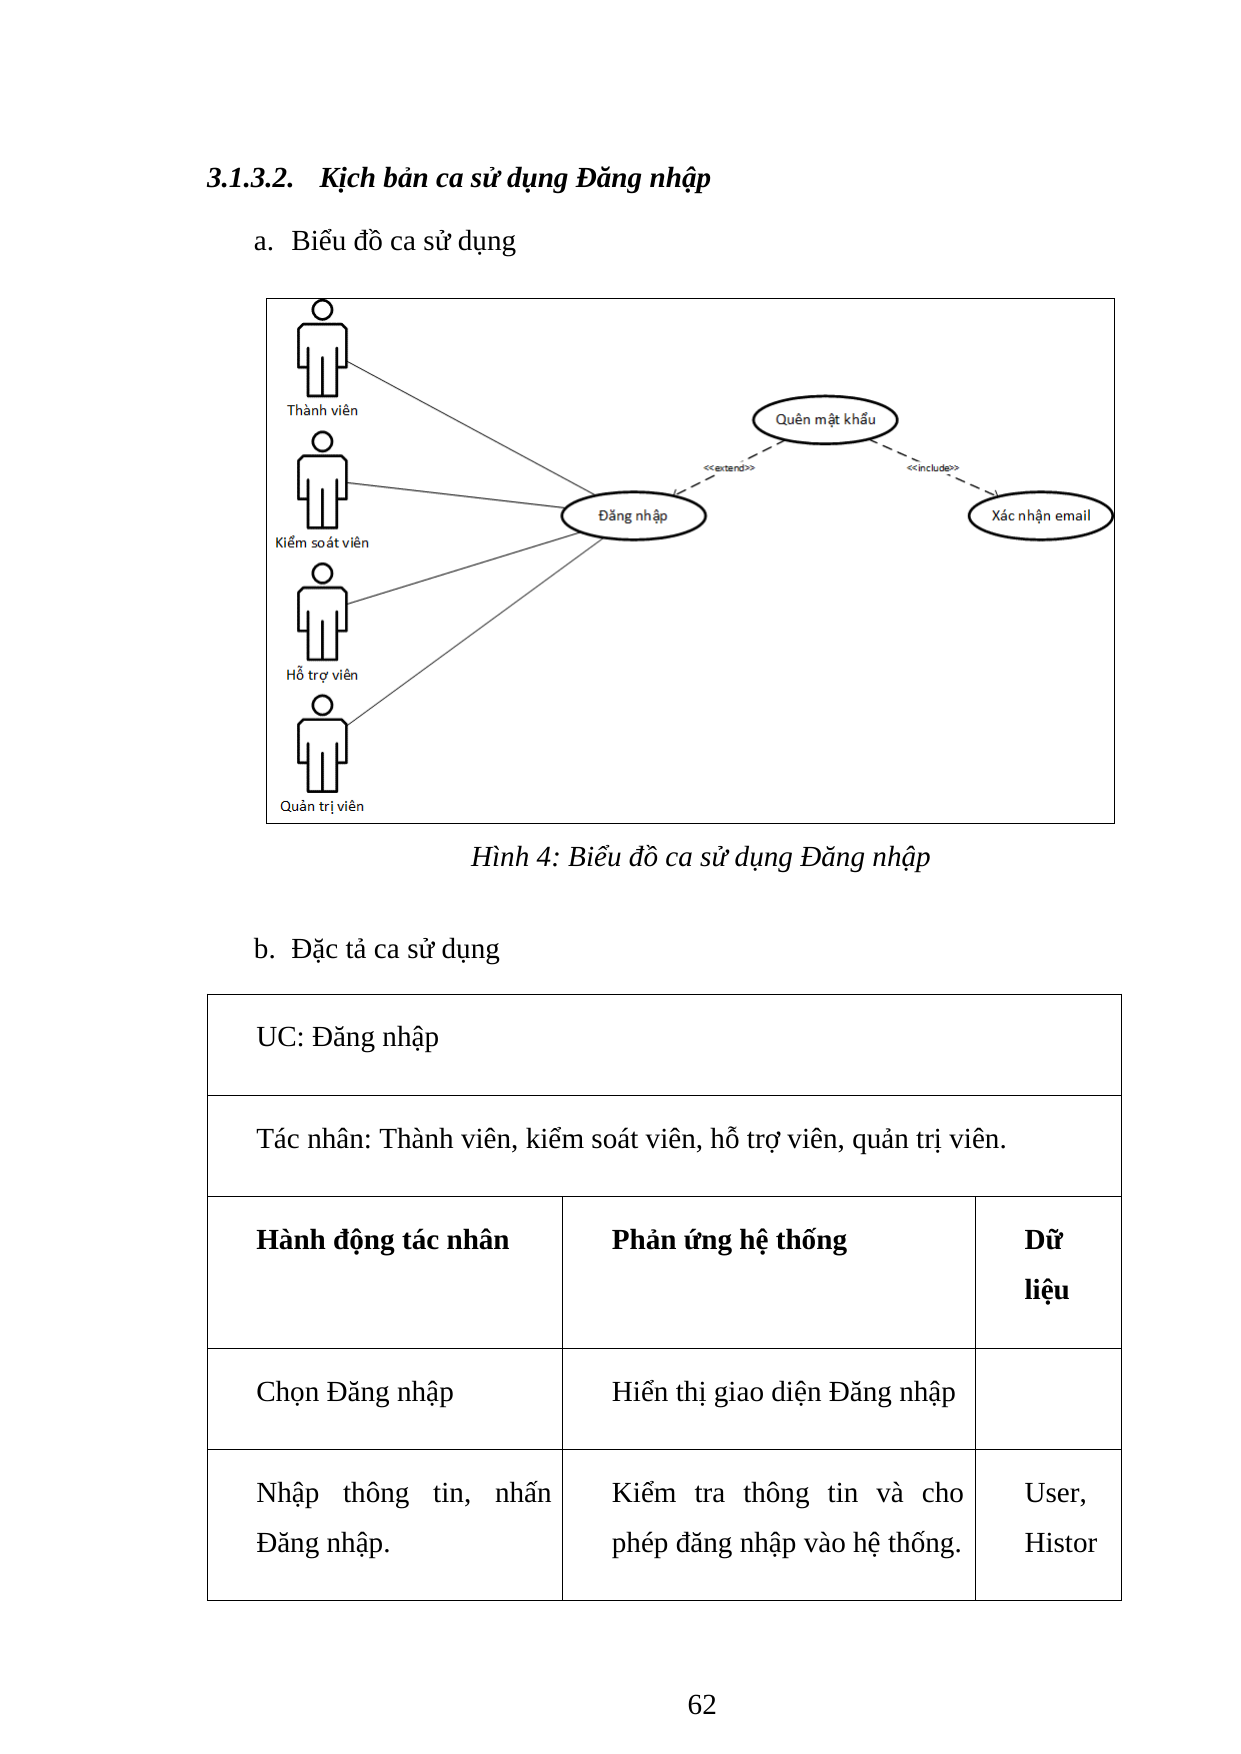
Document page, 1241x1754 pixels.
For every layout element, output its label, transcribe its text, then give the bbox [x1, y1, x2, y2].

list Đặc tả ca sử dụng [254, 873, 1122, 964]
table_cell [208, 1450, 562, 1600]
subtitle Kịch bản ca sử dụng Đăng nhập [207, 160, 1122, 194]
table_cell User, History [976, 1450, 1121, 1600]
table_cell Hiển thị giao diện Đăng nhập [563, 1349, 975, 1449]
table_cell Hành động tác nhân [208, 1197, 562, 1348]
table_cell Tác nhân: Thành viên, kiểm soát viên, hỗ trợ viên, quản trị viên. [208, 1096, 1121, 1196]
table_cell Chọn Đăng nhập [208, 1349, 562, 1449]
table_header UC: Đăng nhập [208, 995, 1121, 1095]
table_cell [976, 1349, 1121, 1449]
table_cell Phản ứng hệ thống [563, 1197, 975, 1348]
table_cell Dữ liệu [976, 1197, 1121, 1348]
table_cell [563, 1450, 975, 1600]
list Biểu đồ ca sử dụng [254, 223, 1122, 257]
picture [267, 299, 1114, 823]
